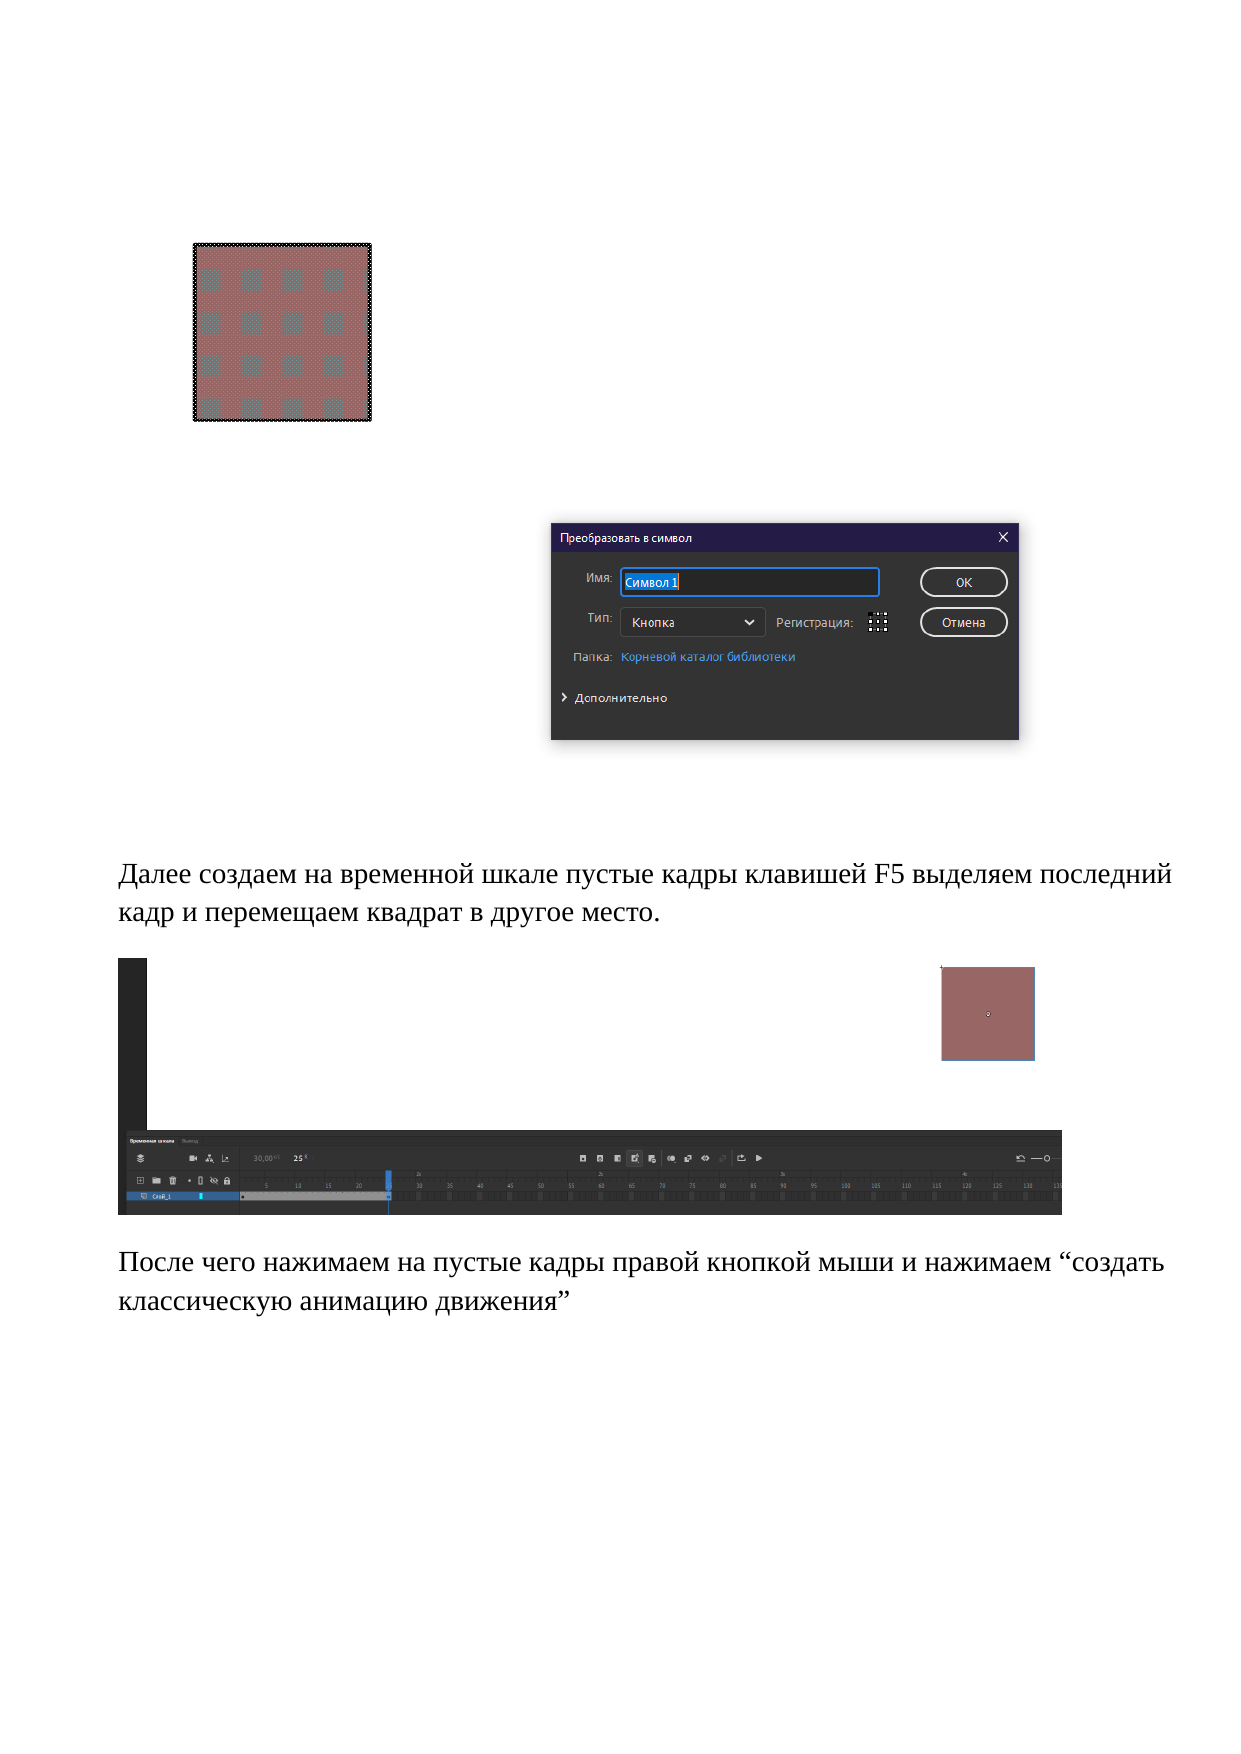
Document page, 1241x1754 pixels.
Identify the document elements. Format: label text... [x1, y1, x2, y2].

picture [118, 163, 1062, 826]
picture [118, 958, 1062, 1215]
text После чего нажимаем на пустые кадры правой кнопкой мыши и нажимаем “создать классическую анимацию движения” [118, 1244, 1181, 1316]
text Далее создаем на временной шкале пустые кадры клавишей F5 выделяем последний кадр и перемещаем квадрат в другое место. [118, 856, 1181, 928]
